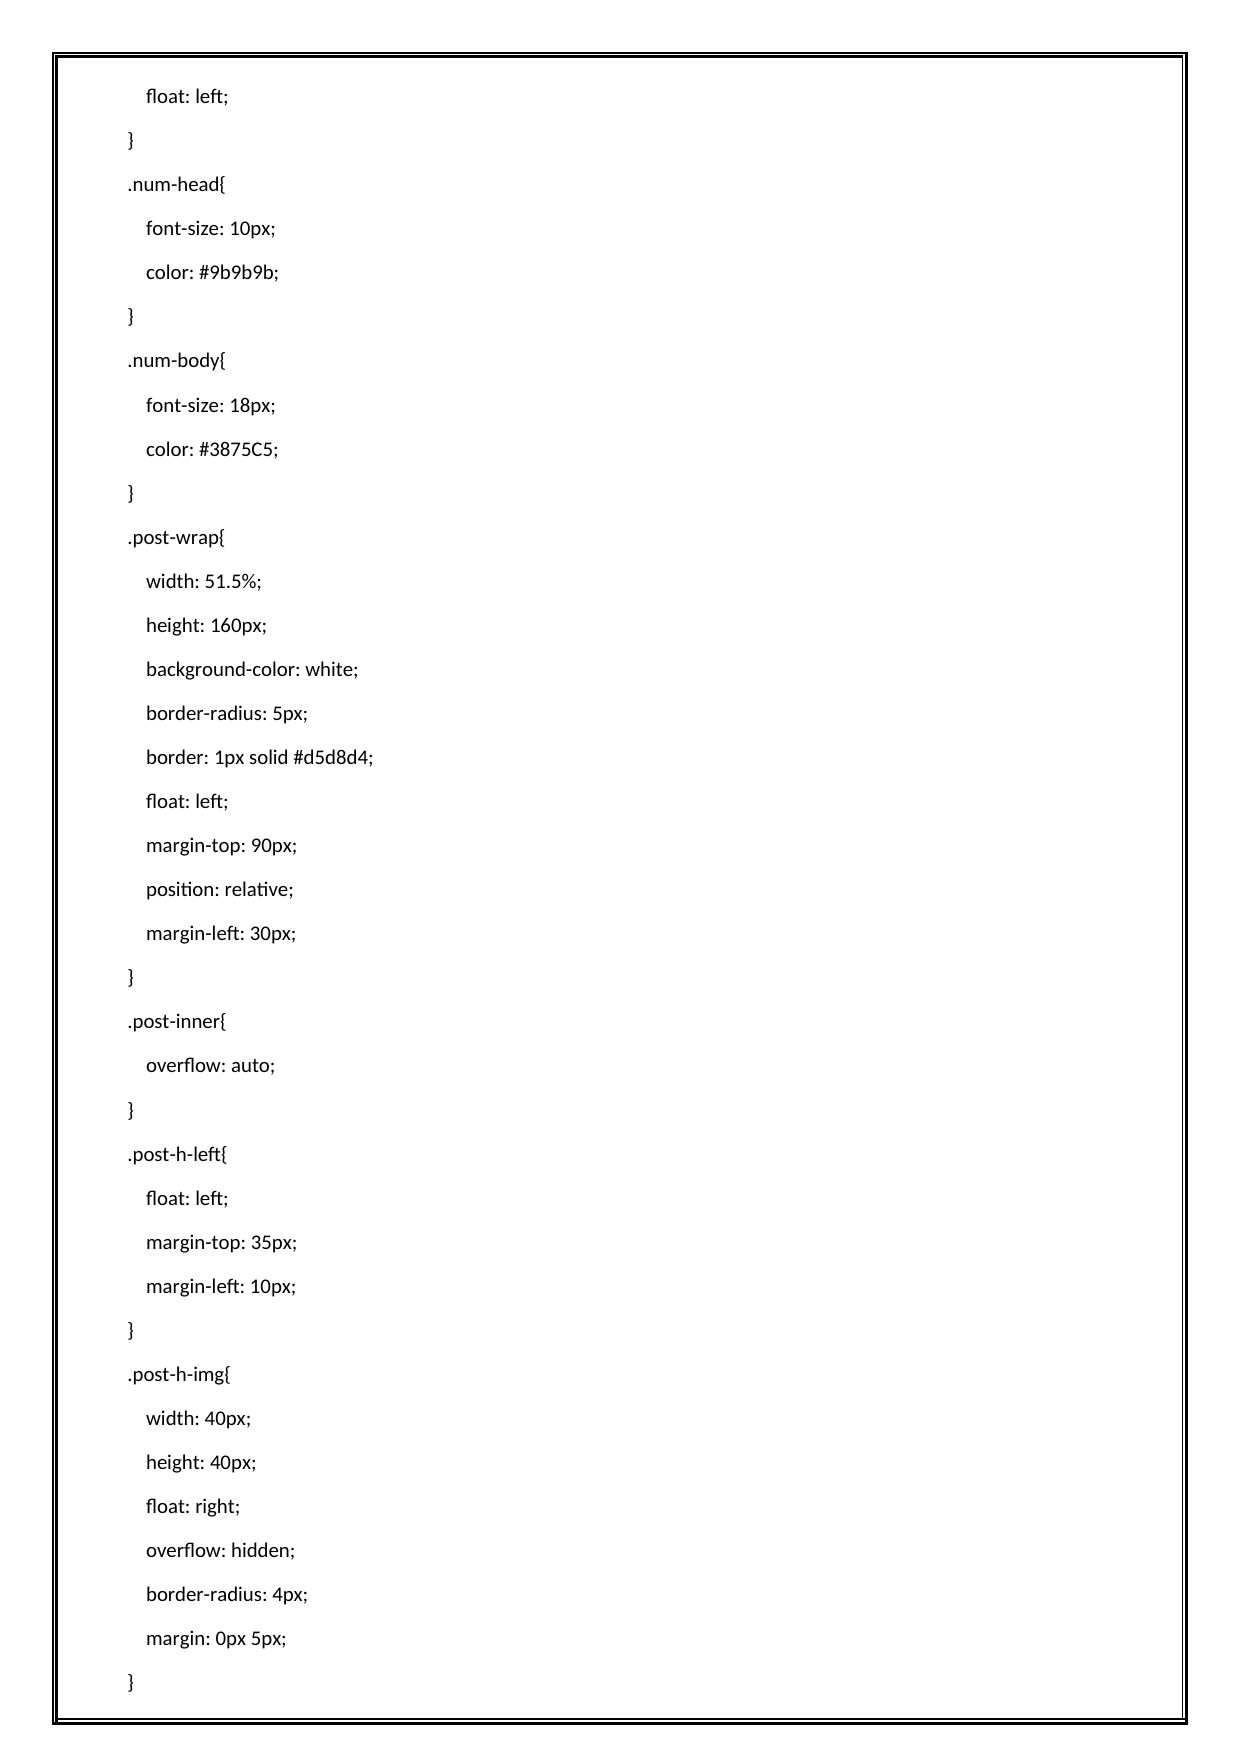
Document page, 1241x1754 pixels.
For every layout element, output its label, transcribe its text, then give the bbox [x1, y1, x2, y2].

text float: left; [127, 83, 1173, 109]
text .post-inner{ [127, 1009, 1173, 1034]
text } [127, 480, 1173, 505]
text width: 51.5%; [127, 568, 1173, 593]
text overflow: hidden; [127, 1537, 1173, 1563]
text color: #3875C5; [127, 436, 1173, 461]
text .post-h-img{ [127, 1361, 1173, 1387]
text border-radius: 4px; [127, 1581, 1173, 1607]
text .num-head{ [127, 171, 1173, 197]
text margin-top: 35px; [127, 1229, 1173, 1254]
text background-color: white; [127, 656, 1173, 682]
text float: left; [127, 1185, 1173, 1210]
text margin-left: 10px; [127, 1273, 1173, 1298]
text margin-top: 90px; [127, 832, 1173, 858]
text } [127, 1317, 1173, 1342]
text margin-left: 30px; [127, 921, 1173, 946]
text float: left; [127, 788, 1173, 814]
text font-size: 18px; [127, 392, 1173, 417]
text } [127, 964, 1173, 990]
text } [127, 304, 1173, 329]
text overflow: auto; [127, 1053, 1173, 1078]
text width: 40px; [127, 1405, 1173, 1431]
text color: #9b9b9b; [127, 259, 1173, 285]
text .post-h-left{ [127, 1141, 1173, 1166]
text } [127, 127, 1173, 153]
text float: right; [127, 1493, 1173, 1519]
text .num-body{ [127, 348, 1173, 373]
text border-radius: 5px; [127, 700, 1173, 726]
text height: 40px; [127, 1449, 1173, 1475]
text } [127, 1097, 1173, 1122]
text position: relative; [127, 876, 1173, 902]
text .post-wrap{ [127, 524, 1173, 549]
text border: 1px solid #d5d8d4; [127, 744, 1173, 770]
text } [127, 1669, 1173, 1695]
text font-size: 10px; [127, 216, 1173, 241]
text height: 160px; [127, 612, 1173, 637]
text margin: 0px 5px; [127, 1626, 1173, 1651]
